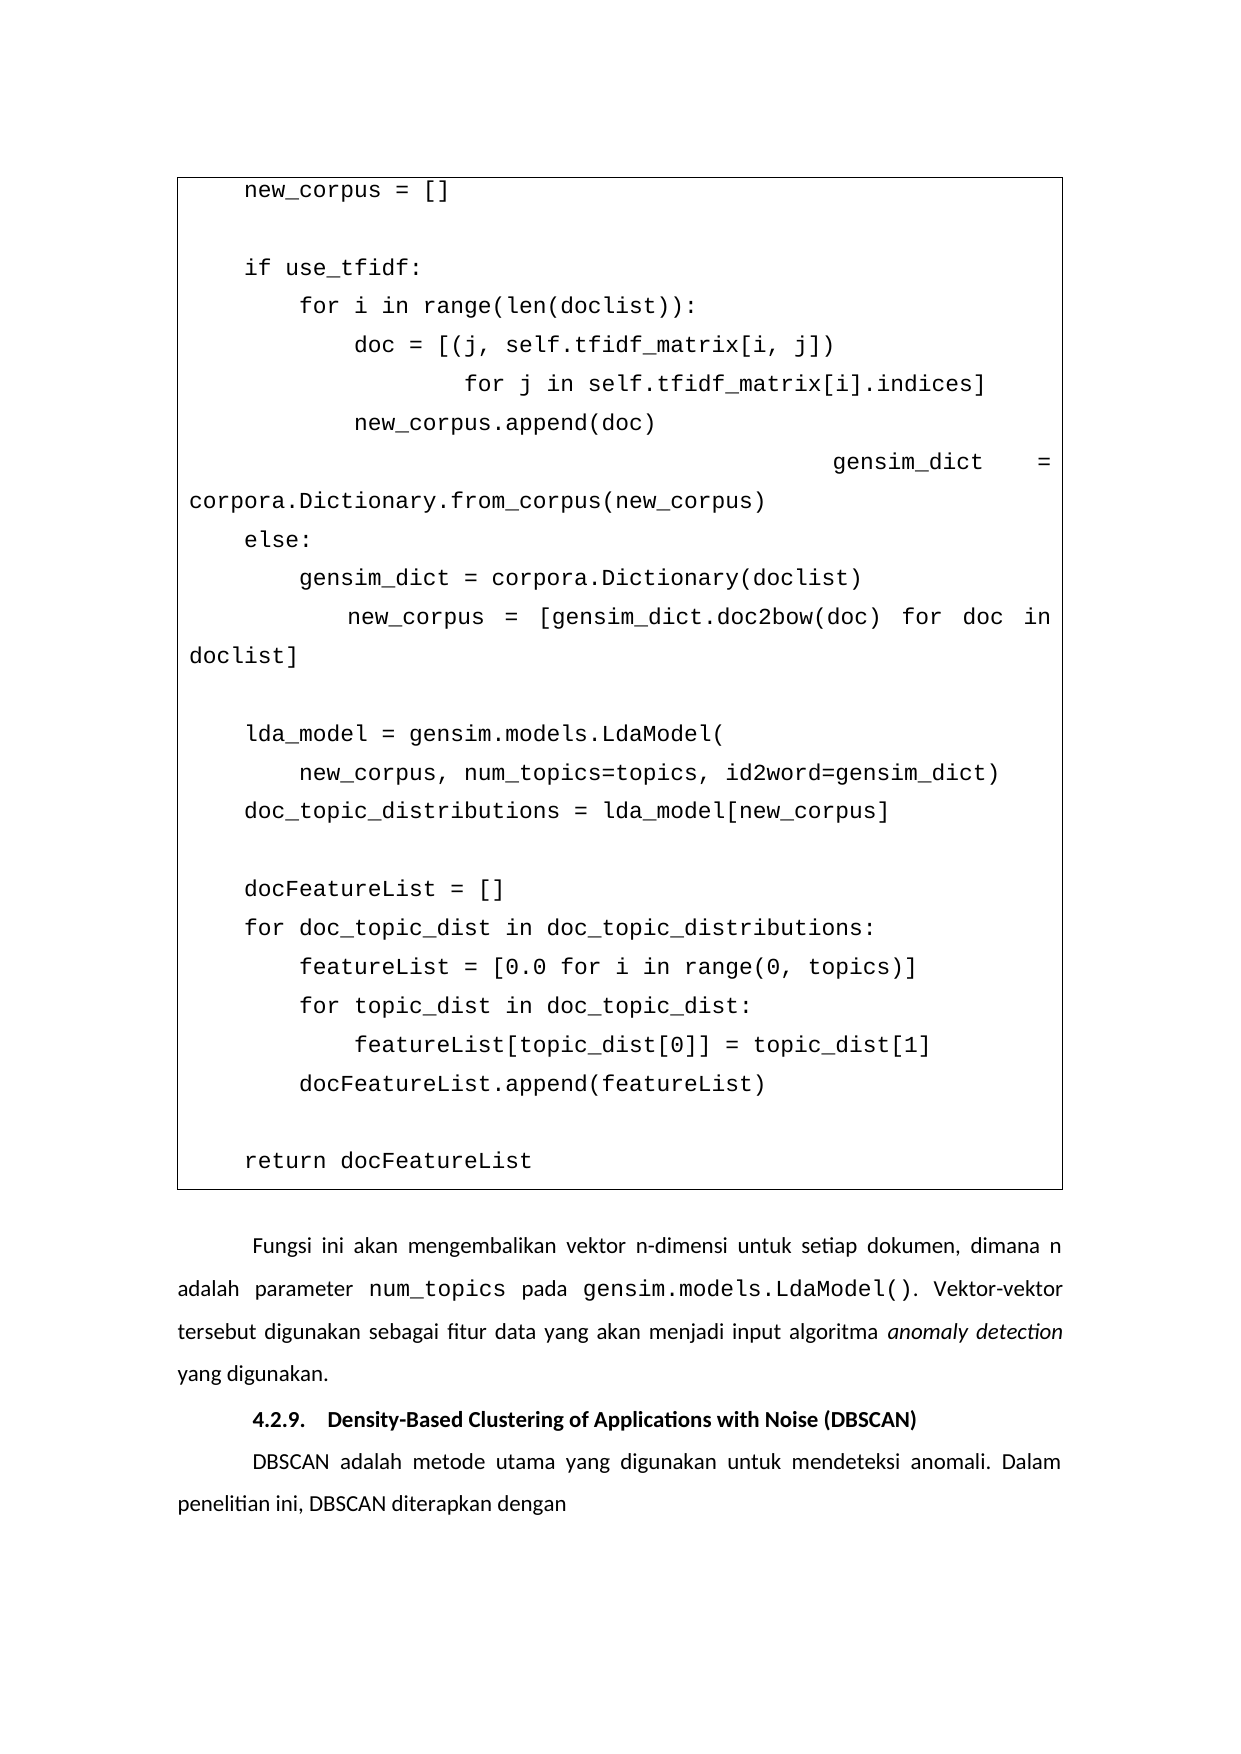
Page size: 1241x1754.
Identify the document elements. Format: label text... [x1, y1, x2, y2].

text Fungsi ini akan mengembalikan vektor n-dimensi untuk setiap dokumen, dimana n adalah parameter num_topics pada gensim.models.LdaModel(). Vektor-vektor tersebut digunakan sebagai fitur data yang akan menjadi input algoritma anomaly detection yang digunakan. [177, 1232, 1063, 1387]
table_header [178, 178, 1062, 1189]
subtitle Density-Based Clustering of Applications with Noise (DBSCAN) [252, 1405, 1063, 1433]
text DBSCAN adalah metode utama yang digunakan untuk mendeteksi anomali. Dalam penelitian ini, DBSCAN diterapkan dengan [177, 1447, 1063, 1517]
